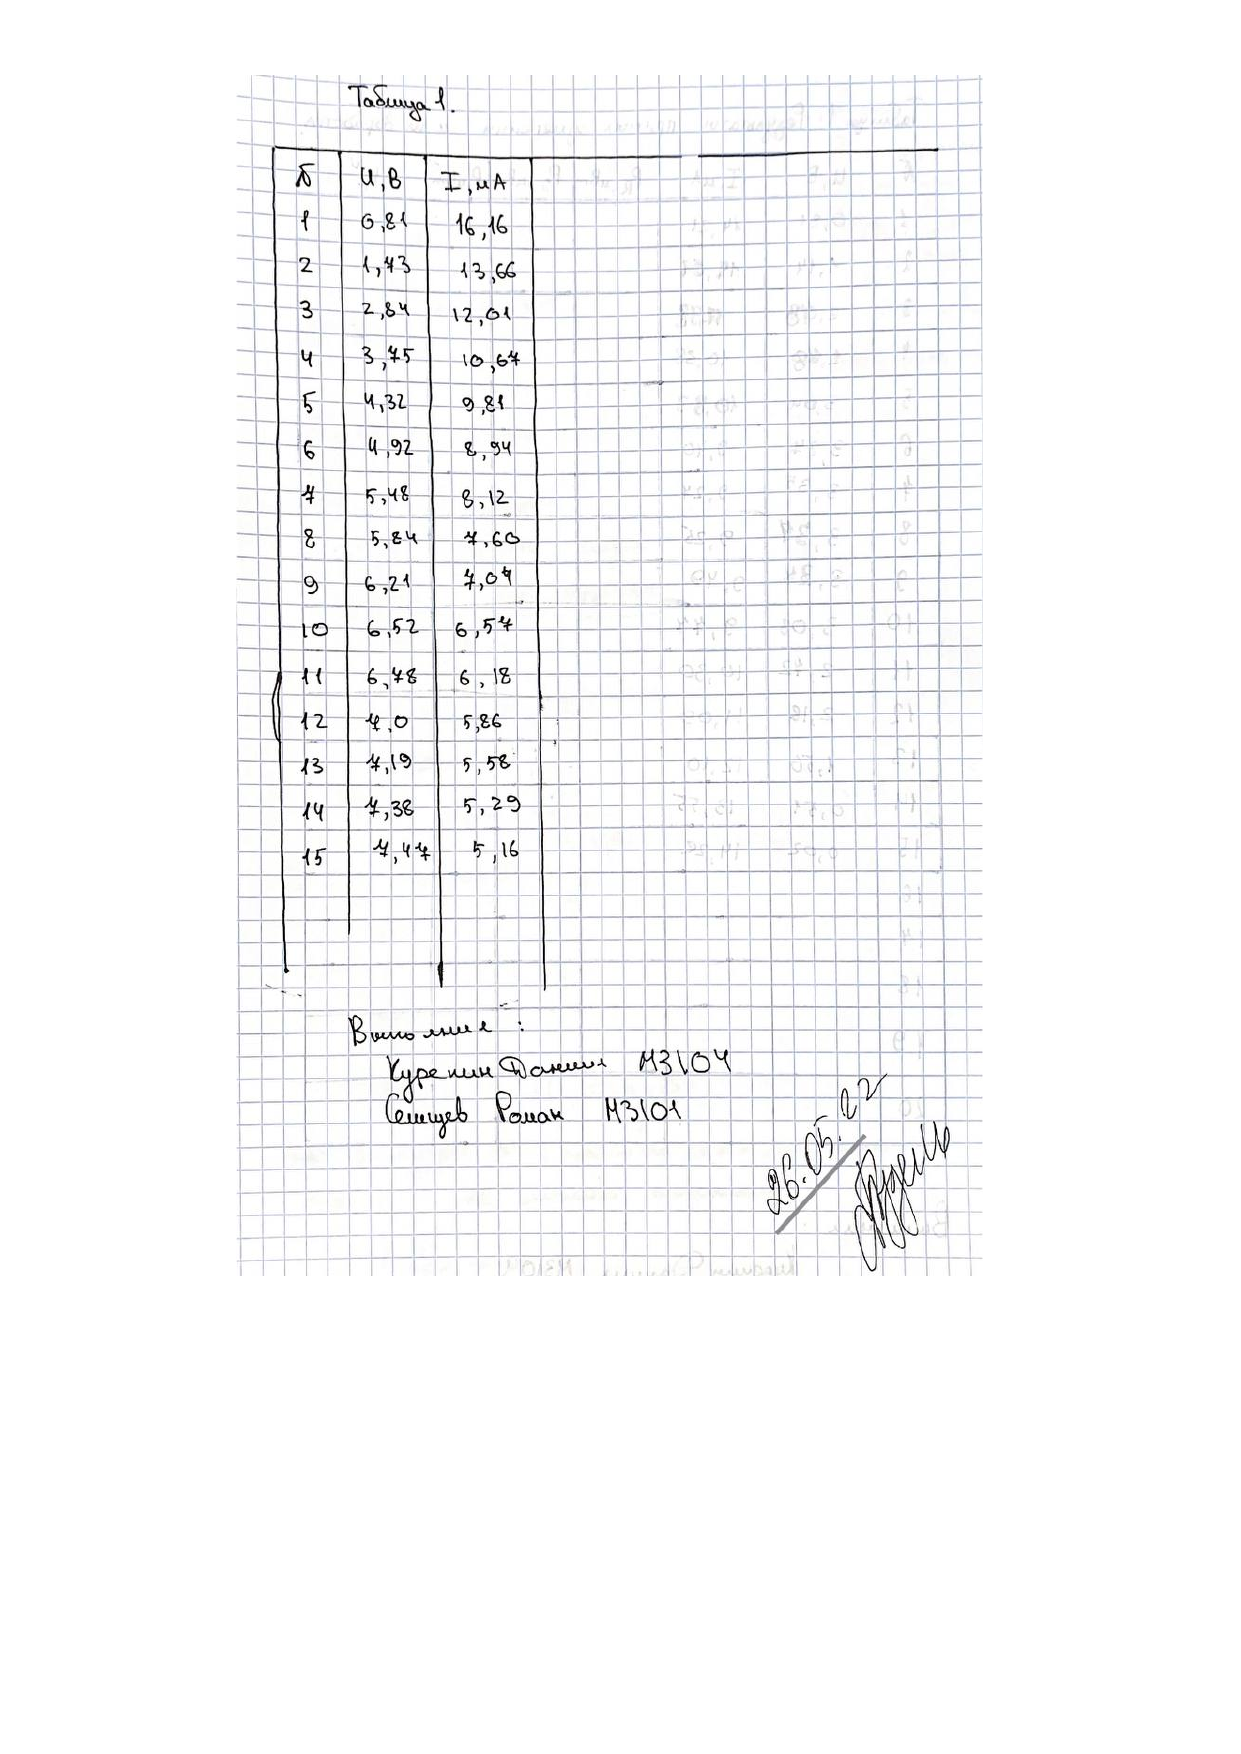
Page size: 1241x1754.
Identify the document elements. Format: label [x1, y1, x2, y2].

picture [236, 75, 983, 1276]
